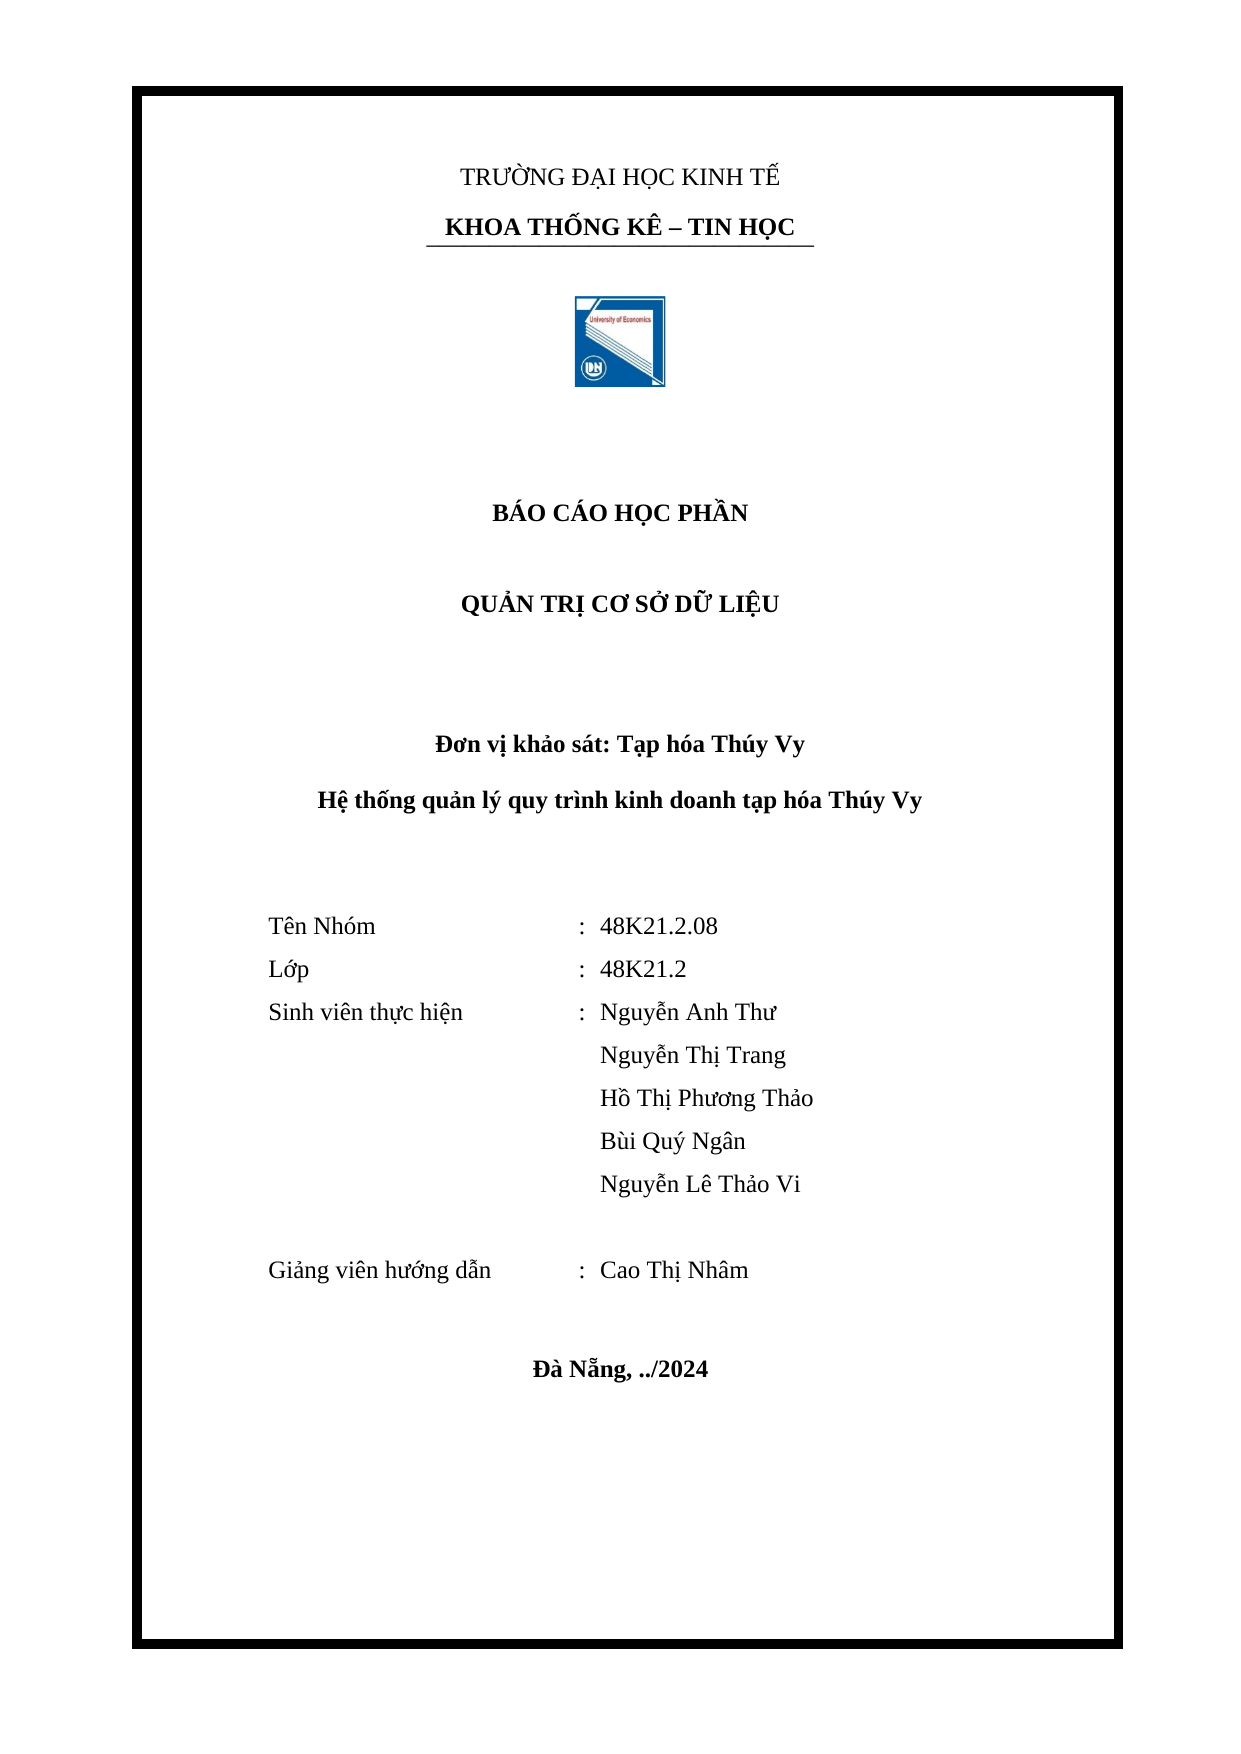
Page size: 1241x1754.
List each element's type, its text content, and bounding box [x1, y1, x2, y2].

text Tên Nhóm : 48K21.2.08 [150, 911, 1090, 939]
text Giảng viên hướng dẫn : Cao Thị Nhâm [150, 1255, 1090, 1284]
text Nguyễn Thị Trang [150, 1040, 1090, 1069]
text KHOA THỐNG KÊ – TIN HỌC [150, 212, 1090, 241]
text Đơn vị khảo sát: Tạp hóa Thúy Vy [150, 729, 1090, 758]
text TRƯỜNG ĐẠI HỌC KINH TẾ [150, 162, 1090, 191]
text ––––––––––––––––––––––––––––––– [150, 241, 1090, 255]
text Hồ Thị Phương Thảo [150, 1083, 1090, 1112]
text Đà Nẵng, ../2024 [150, 1354, 1090, 1382]
text Bùi Quý Ngân [150, 1126, 1090, 1155]
text Hệ thống quản lý quy trình kinh doanh tạp hóa Thúy Vy [150, 785, 1090, 814]
text QUẢN TRỊ CƠ SỞ DỮ LIỆU [150, 589, 1090, 618]
text Sinh viên thực hiện : Nguyễn Anh Thư [150, 997, 1090, 1026]
picture [574, 296, 666, 387]
text BÁO CÁO HỌC PHẦN [150, 498, 1090, 527]
text Lớp : 48K21.2 [150, 954, 1090, 983]
text Nguyễn Lê Thảo Vi [150, 1169, 1090, 1198]
